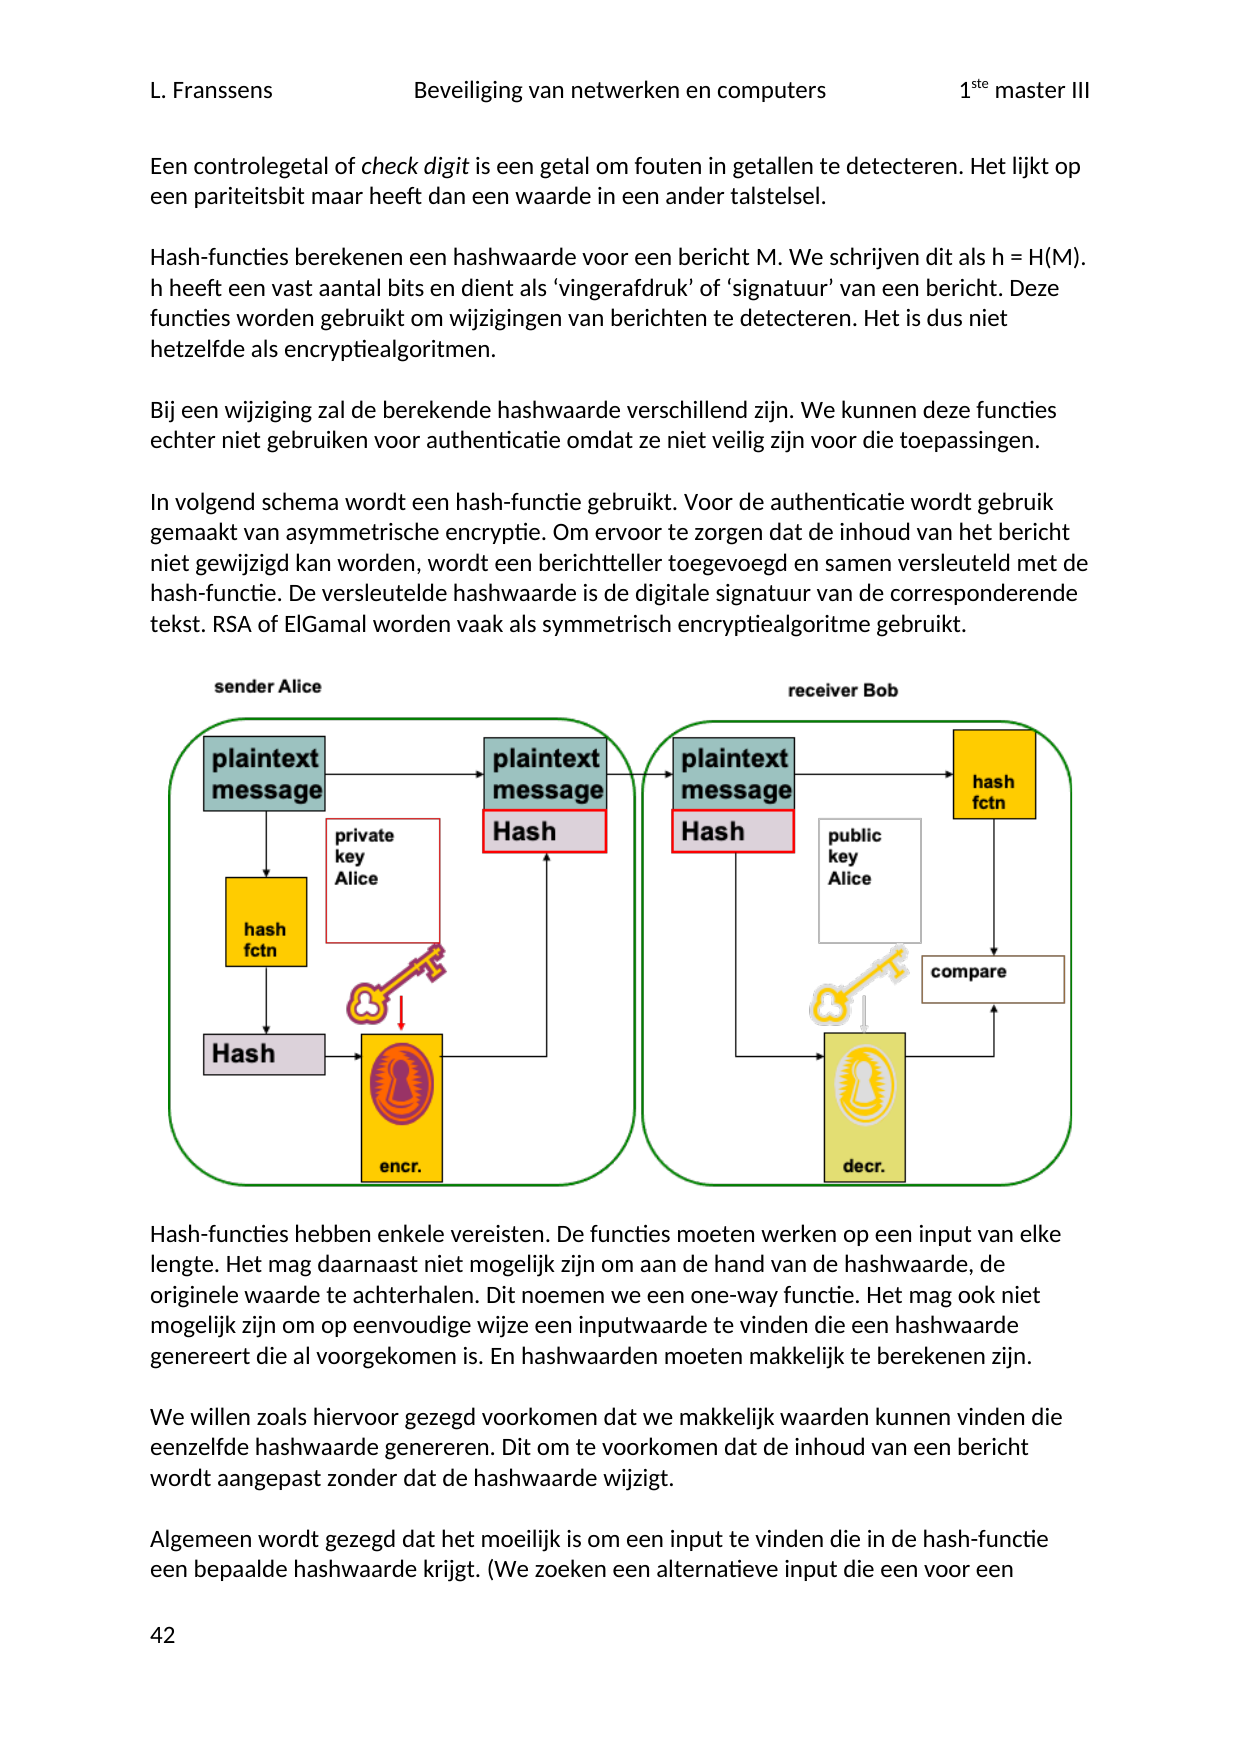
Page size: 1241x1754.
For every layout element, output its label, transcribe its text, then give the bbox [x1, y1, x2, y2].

text Een controlegetal of check digit is een getal om fouten in getallen te detecteren. Het lijkt op een pariteitsbit maar heeft dan een waarde in een ander talstelsel. [150, 150, 1090, 211]
picture [168, 668, 1073, 1188]
text Hash-functies hebben enkele vereisten. De functies moeten werken op een input van elke lengte. Het mag daarnaast niet mogelijk zijn om aan de hand van de hashwaarde, de originele waarde te achterhalen. Dit noemen we een one-way functie. Het mag ook niet mogelijk zijn om op eenvoudige wijze een inputwaarde te vinden die een hashwaarde genereert die al voorgekomen is. En hashwaarden moeten makkelijk te berekenen zijn. [150, 1218, 1090, 1371]
text Bij een wijziging zal de berekende hashwaarde verschillend zijn. We kunnen deze functies echter niet gebruiken voor authenticatie omdat ze niet veilig zijn voor die toepassingen. [150, 394, 1090, 455]
text Hash-functies berekenen een hashwaarde voor een bericht M. We schrijven dit als h = H(M). h heeft een vast aantal bits en dient als ‘vingerafdruk’ of ‘signatuur’ van een bericht. Deze functies worden gebruikt om wijzigingen van berichten te detecteren. Het is dus niet hetzelfde als encryptiealgoritmen. [150, 242, 1090, 364]
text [150, 1523, 1090, 1584]
text In volgend schema wordt een hash-functie gebruikt. Voor de authenticatie wordt gebruik gemaakt van asymmetrische encryptie. Om ervoor te zorgen dat de inhoud van het bericht niet gewijzigd kan worden, wordt een berichtteller toegevoegd en samen versleuteld met de hash-functie. De versleutelde hashwaarde is de digitale signatuur van de corresponderende tekst. RSA of ElGamal worden vaak als symmetrisch encryptiealgoritme gebruikt. [150, 486, 1090, 638]
text We willen zoals hiervoor gezegd voorkomen dat we makkelijk waarden kunnen vinden die eenzelfde hashwaarde genereren. Dit om te voorkomen dat de inhoud van een bericht wordt aangepast zonder dat de hashwaarde wijzigt. [150, 1401, 1090, 1493]
